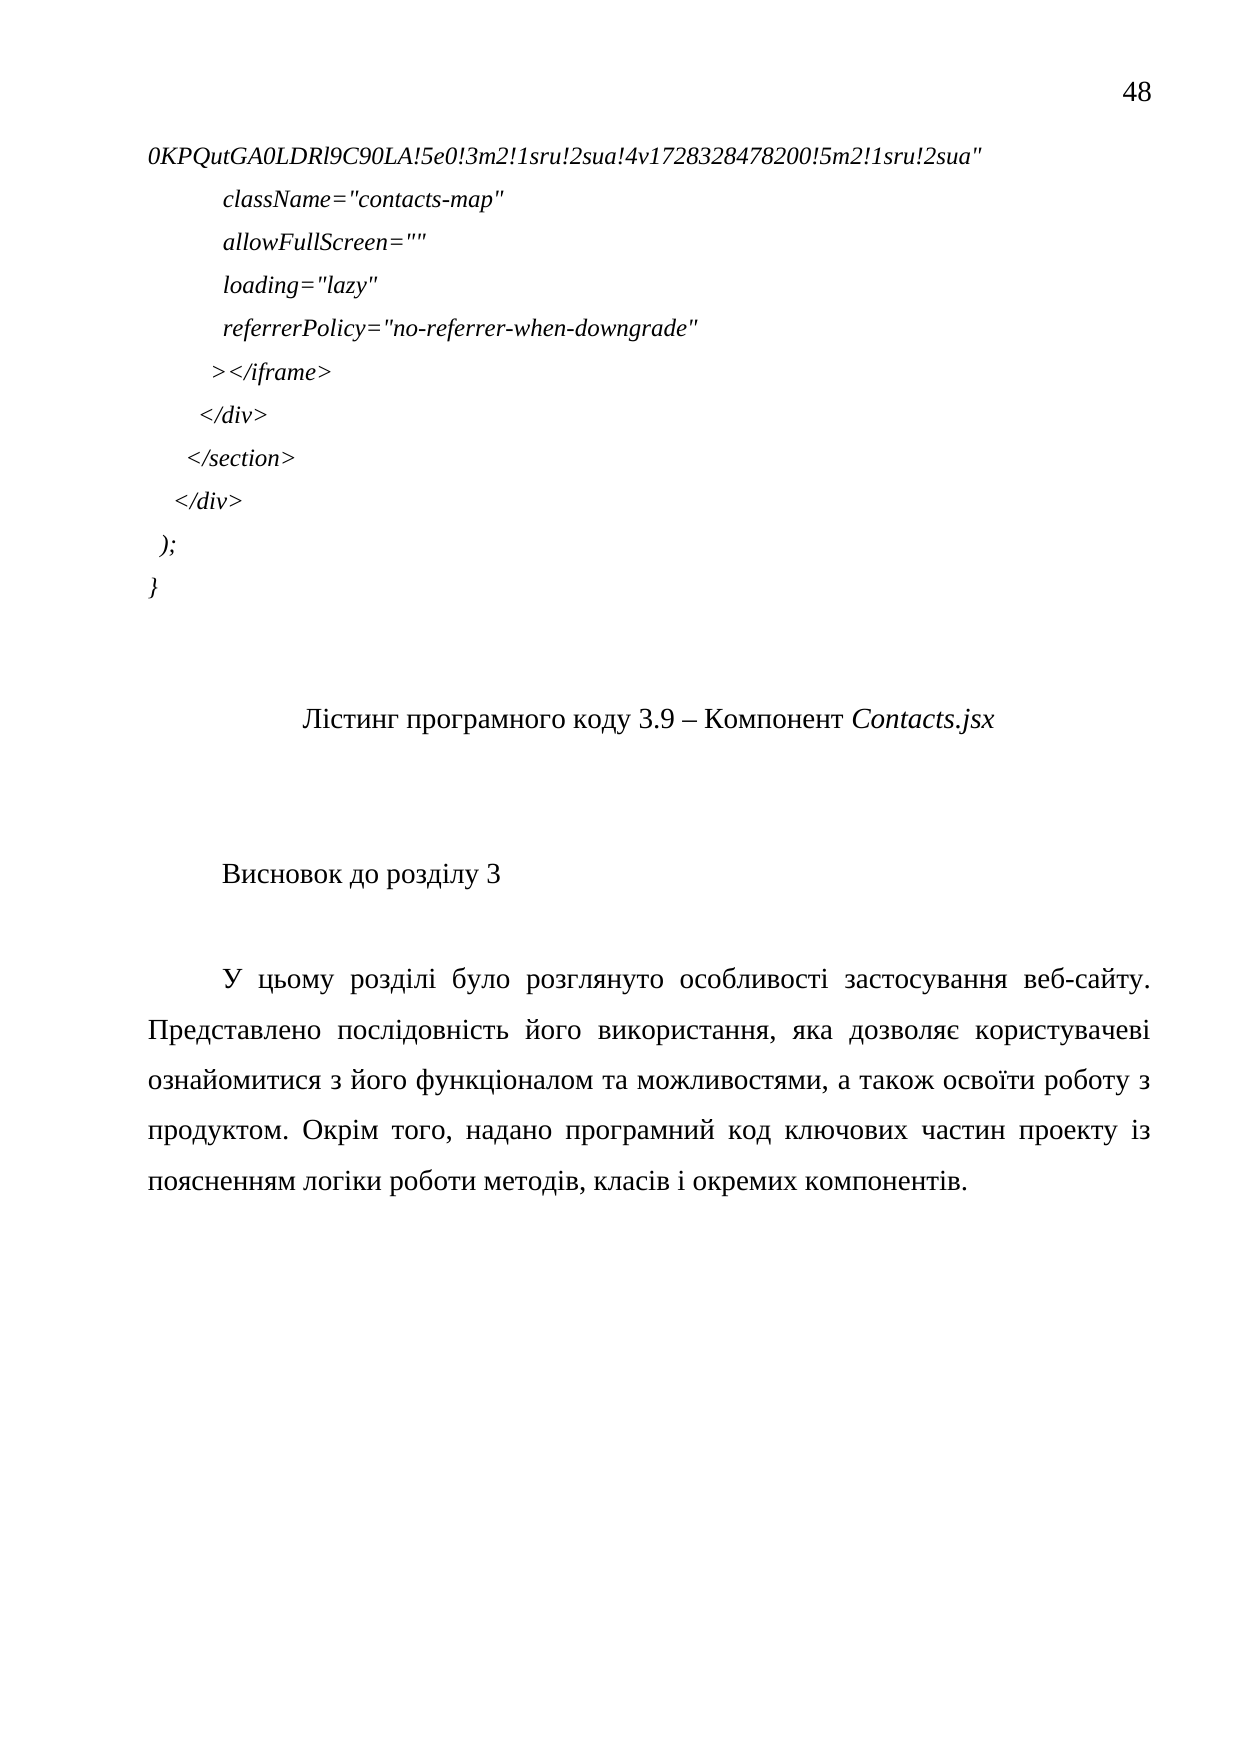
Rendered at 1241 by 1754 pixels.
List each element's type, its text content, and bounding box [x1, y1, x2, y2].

text У цьому розділі було розглянуто особливості застосування веб-сайту. Представлено послідовність його використання, яка дозволяє користувачеві ознайомитися з його функціоналом та можливостями, а також освоїти роботу з продуктом. Окрім того, надано програмний код ключових частин проекту із поясненням логіки роботи методів, класів і окремих компонентів. [148, 961, 1152, 1196]
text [148, 141, 1152, 601]
text Лістинг програмного коду 3.9 – Компонент Contacts.jsx [148, 702, 1152, 735]
text Висновок до розділу 3 [148, 857, 1152, 890]
